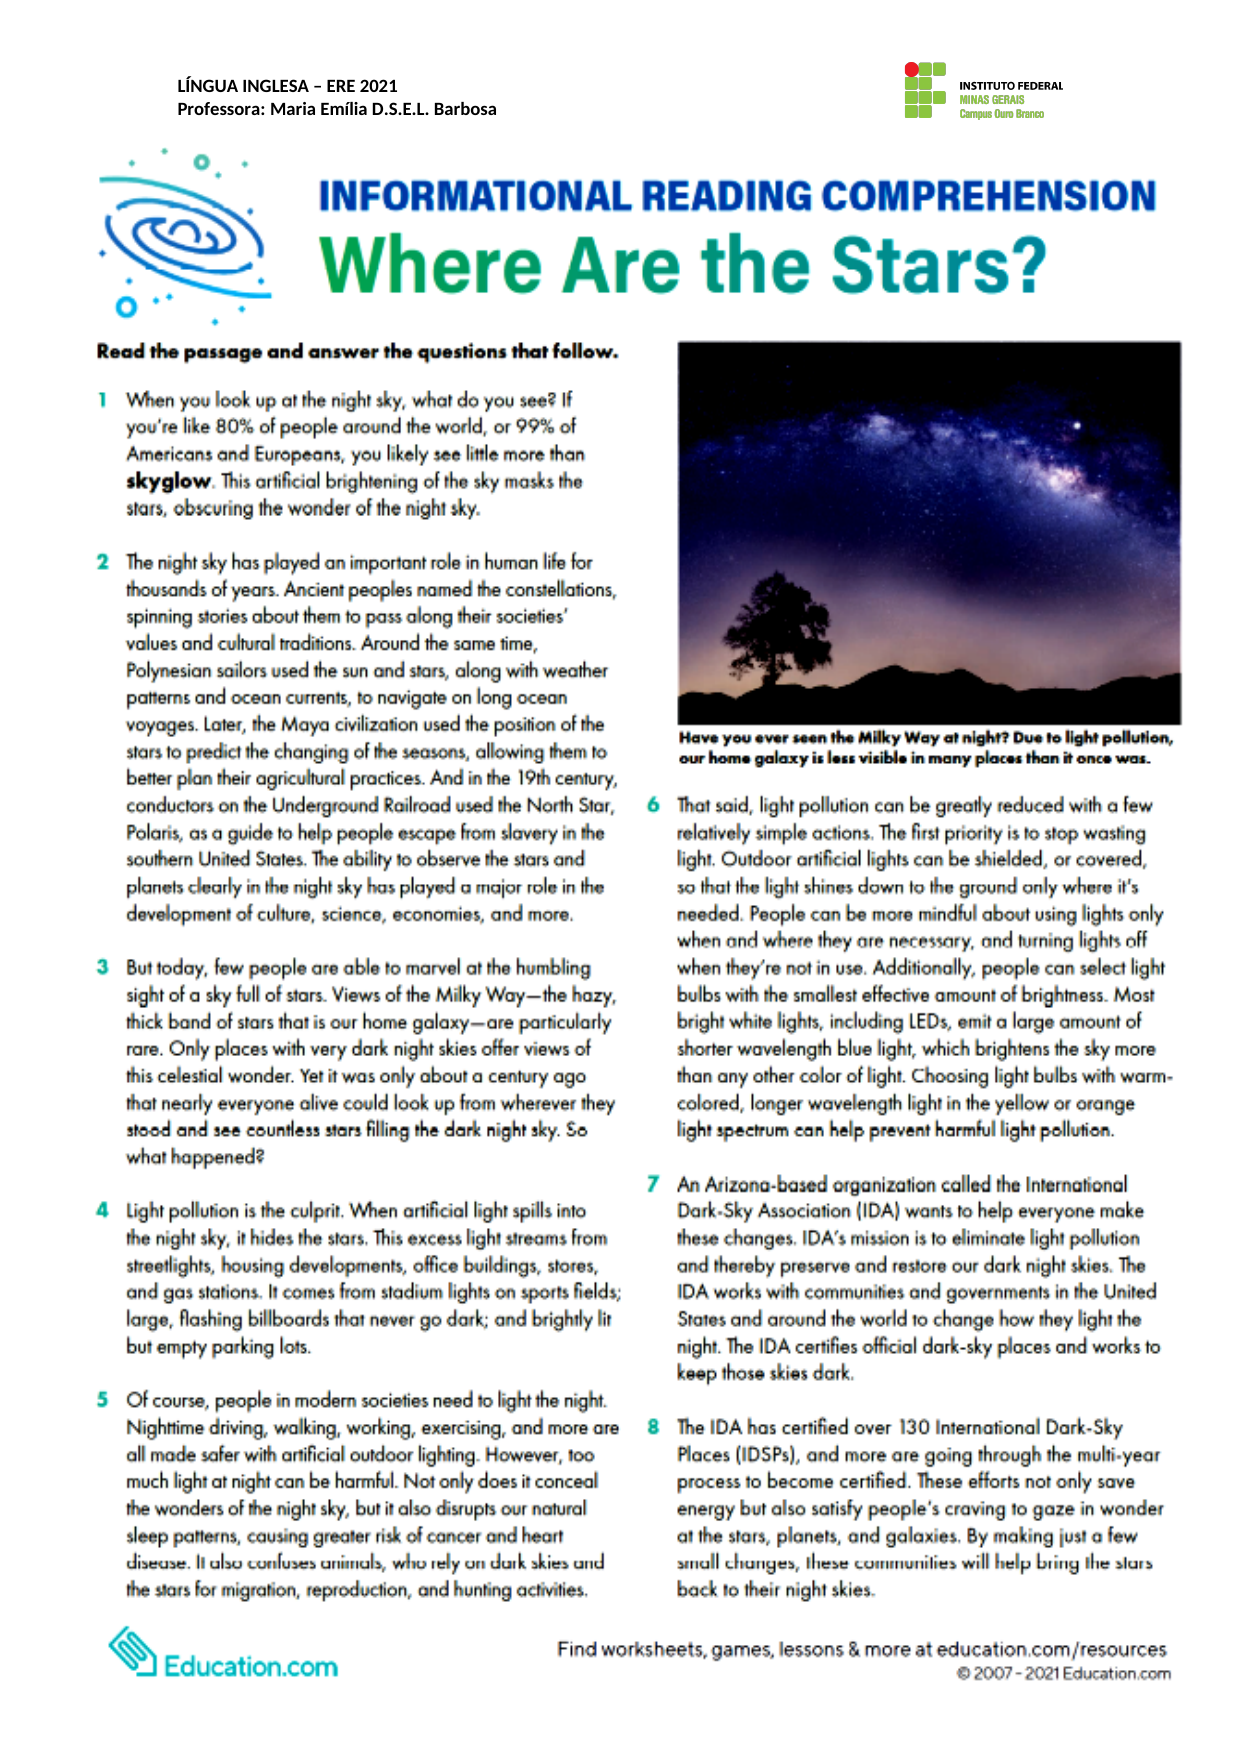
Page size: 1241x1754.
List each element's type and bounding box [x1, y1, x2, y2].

picture [904, 62, 1063, 120]
